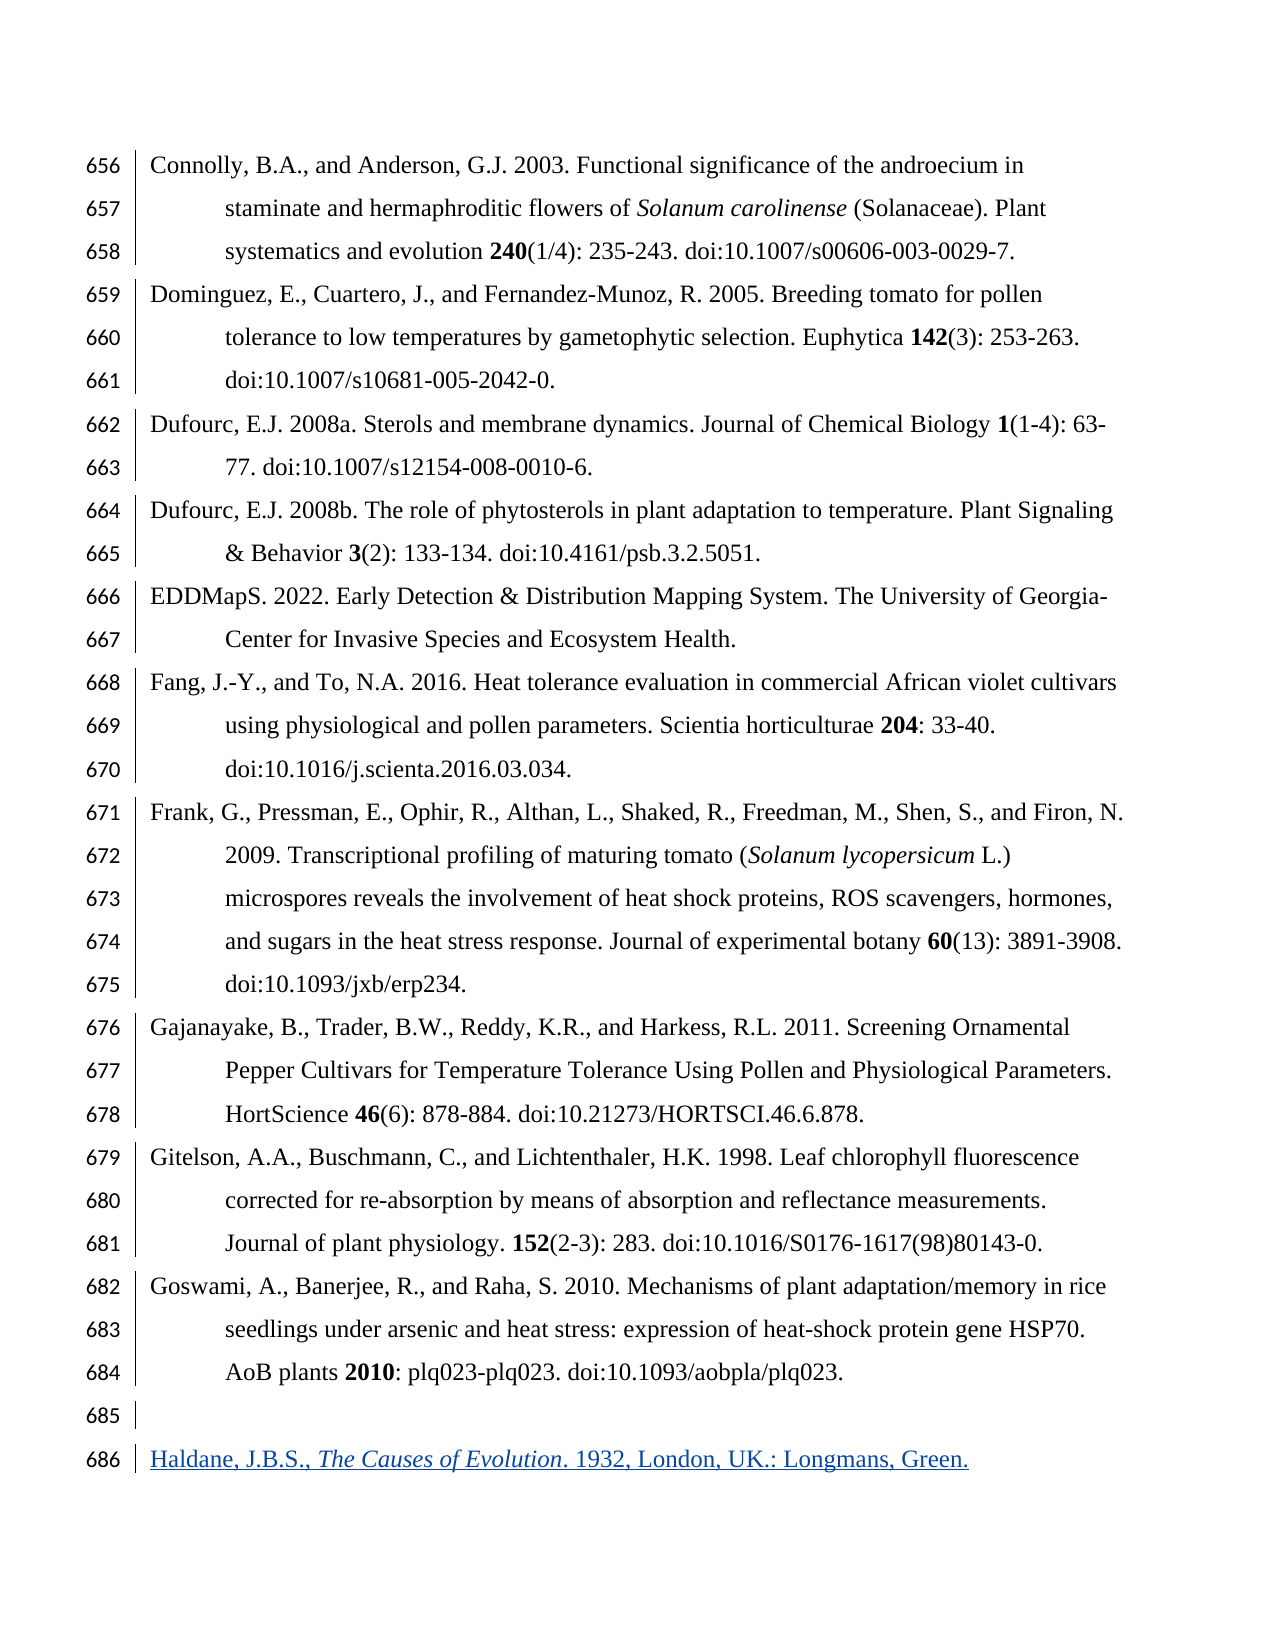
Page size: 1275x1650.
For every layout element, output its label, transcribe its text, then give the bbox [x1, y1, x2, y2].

text Dominguez, E., Cuartero, J., and Fernandez-Munoz, R. 2005. Breeding tomato for pollen tolerance to low temperatures by gametophytic selection. Euphytica 142(3): 253-263. doi:10.1007/s10681-005-2042-0. [150, 279, 1125, 394]
text Gitelson, A.A., Buschmann, C., and Lichtenthaler, H.K. 1998. Leaf chlorophyll fluorescence corrected for re-absorption by means of absorption and reflectance measurements. Journal of plant physiology. 152(2-3): 283. doi:10.1016/S0176-1617(98)80143-0. [150, 1142, 1125, 1257]
text Fang, J.-Y., and To, N.A. 2016. Heat tolerance evaluation in commercial African violet cultivars using physiological and pollen parameters. Scientia horticulturae 204: 33-40. doi:10.1016/j.scienta.2016.03.034. [150, 667, 1125, 782]
text Dufourc, E.J. 2008a. Sterols and membrane dynamics. Journal of Chemical Biology 1(1-4): 63-77. doi:10.1007/s12154-008-0010-6. [150, 409, 1125, 481]
text Connolly, B.A., and Anderson, G.J. 2003. Functional significance of the androecium in staminate and hermaphroditic flowers of Solanum carolinense (Solanaceae). Plant systematics and evolution 240(1/4): 235-243. doi:10.1007/s00606-003-0029-7. [150, 150, 1125, 265]
text EDDMapS. 2022. Early Detection & Distribution Mapping System. The University of Georgia- Center for Invasive Species and Ecosystem Health. [150, 581, 1125, 653]
text Goswami, A., Banerjee, R., and Raha, S. 2010. Mechanisms of plant adaptation/memory in rice seedlings under arsenic and heat stress: expression of heat-shock protein gene HSP70. AoB plants 2010: plq023-plq023. doi:10.1093/aobpla/plq023. [150, 1271, 1125, 1386]
text Gajanayake, B., Trader, B.W., Reddy, K.R., and Harkess, R.L. 2011. Screening Ornamental Pepper Cultivars for Temperature Tolerance Using Pollen and Physiological Parameters. HortScience 46(6): 878-884. doi:10.21273/HORTSCI.46.6.878. [150, 1012, 1125, 1127]
text Frank, G., Pressman, E., Ophir, R., Althan, L., Shaked, R., Freedman, M., Shen, S., and Firon, N. 2009. Transcriptional profiling of maturing tomato (Solanum lycopersicum L.) microspores reveals the involvement of heat shock proteins, ROS scavengers, hormones, and sugars in the heat stress response. Journal of experimental botany 60(13): 3891-3908. doi:10.1093/jxb/erp234. [150, 797, 1125, 998]
text Dufourc, E.J. 2008b. The role of phytosterols in plant adaptation to temperature. Plant Signaling & Behavior 3(2): 133-134. doi:10.4161/psb.3.2.5051. [150, 495, 1125, 567]
